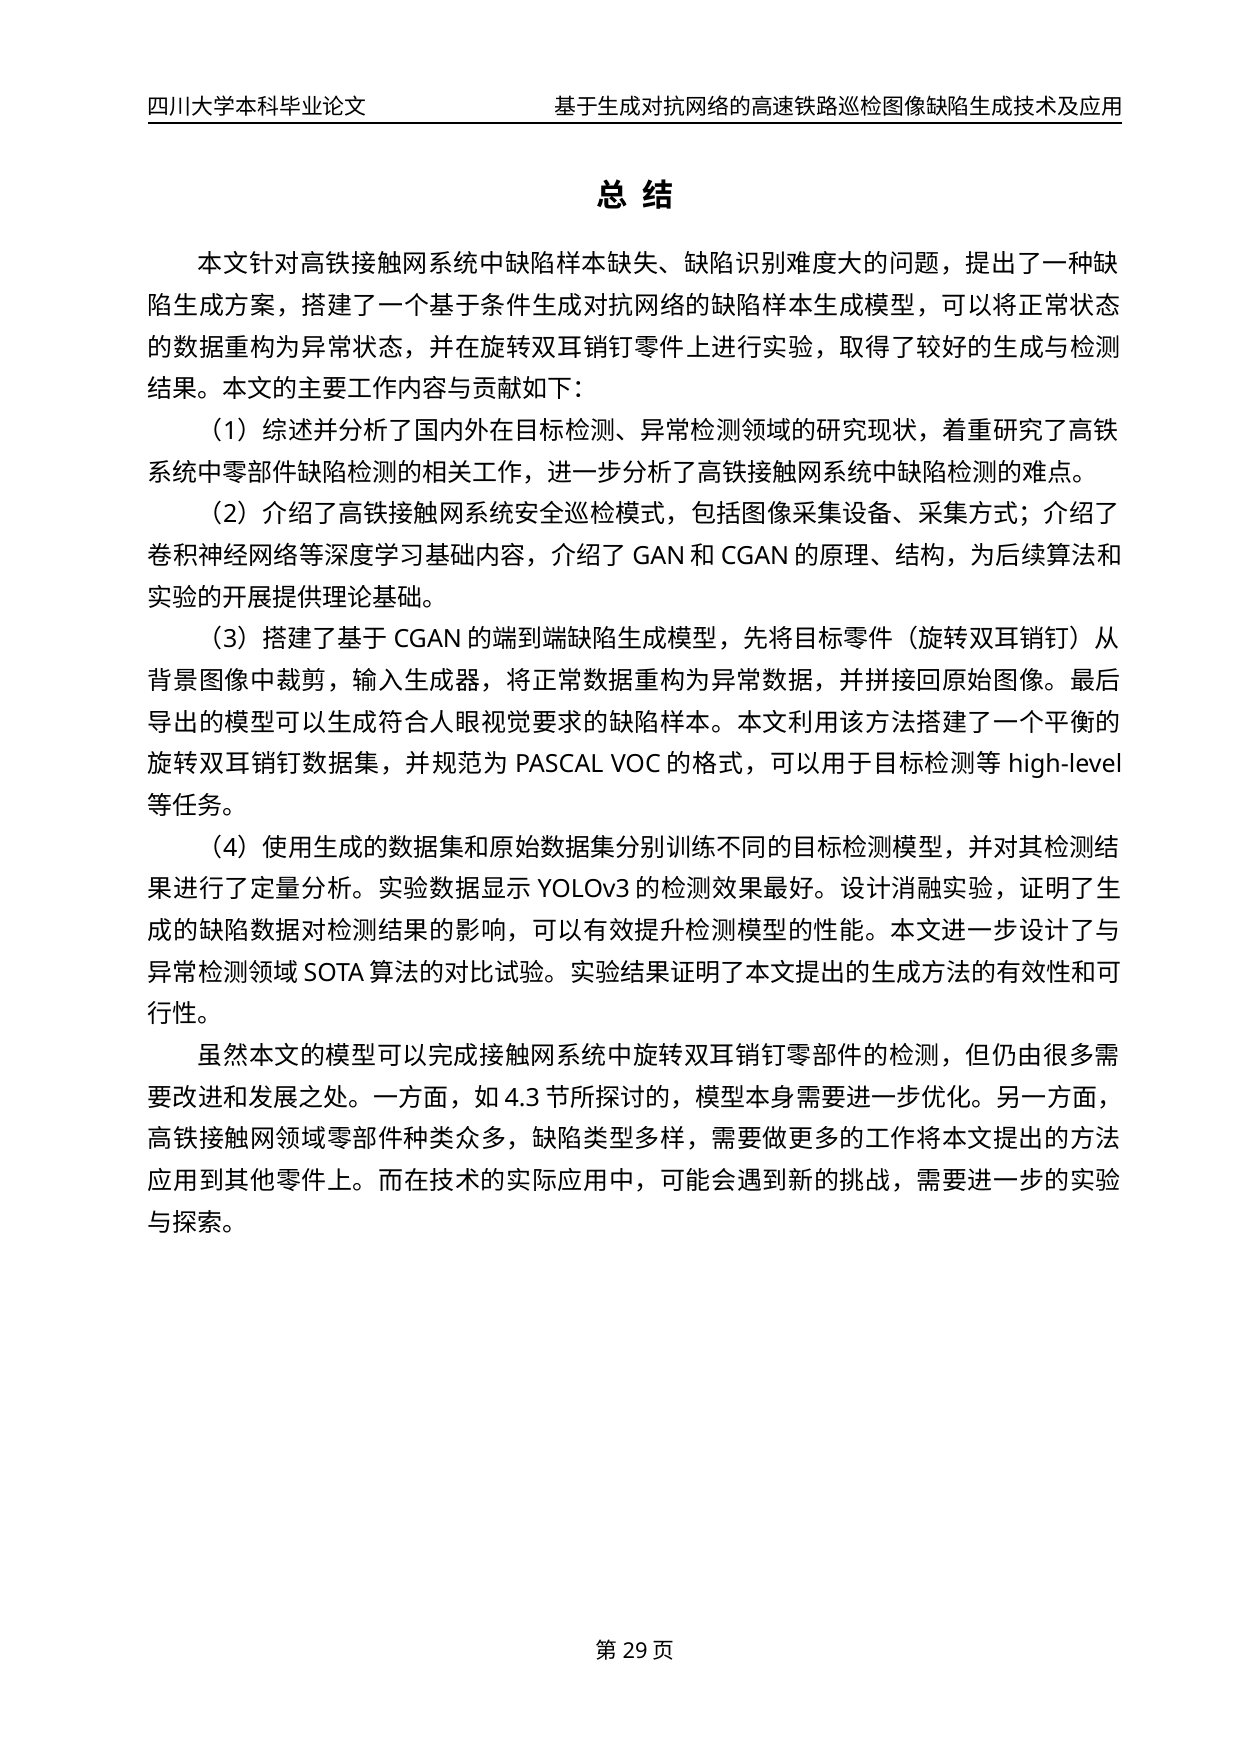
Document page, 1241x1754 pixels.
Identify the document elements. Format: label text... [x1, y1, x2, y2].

text （1）综述并分析了国内外在目标检测、异常检测领域的研究现状，着重研究了高铁系统中零部件缺陷检测的相关工作，进一步分析了高铁接触网系统中缺陷检测的难点。 [148, 406, 1122, 489]
text （2）介绍了高铁接触网系统安全巡检模式，包括图像采集设备、采集方式；介绍了卷积神经网络等深度学习基础内容，介绍了GAN和CGAN的原理、结构，为后续算法和实验的开展提供理论基础。 [148, 489, 1122, 614]
subtitle 总 结 [148, 173, 1122, 214]
text 虽然本文的模型可以完成接触网系统中旋转双耳销钉零部件的检测，但仍由很多需要改进和发展之处。一方面，如4.3节所探讨的，模型本身需要进一步优化。另一方面，高铁接触网领域零部件种类众多，缺陷类型多样，需要做更多的工作将本文提出的方法应用到其他零件上。而在技术的实际应用中，可能会遇到新的挑战，需要进一步的实验与探索。 [148, 1031, 1122, 1239]
text （3）搭建了基于CGAN的端到端缺陷生成模型，先将目标零件（旋转双耳销钉）从背景图像中裁剪，输入生成器，将正常数据重构为异常数据，并拼接回原始图像。最后导出的模型可以生成符合人眼视觉要求的缺陷样本。本文利用该方法搭建了一个平衡的旋转双耳销钉数据集，并规范为PASCAL VOC的格式，可以用于目标检测等high-level等任务。 [148, 614, 1122, 823]
text 本文针对高铁接触网系统中缺陷样本缺失、缺陷识别难度大的问题，提出了一种缺陷生成方案，搭建了一个基于条件生成对抗网络的缺陷样本生成模型，可以将正常状态的数据重构为异常状态，并在旋转双耳销钉零件上进行实验，取得了较好的生成与检测结果。本文的主要工作内容与贡献如下： [148, 239, 1122, 406]
text （4）使用生成的数据集和原始数据集分别训练不同的目标检测模型，并对其检测结果进行了定量分析。实验数据显示YOLOv3的检测效果最好。设计消融实验，证明了生成的缺陷数据对检测结果的影响，可以有效提升检测模型的性能。本文进一步设计了与异常检测领域SOTA算法的对比试验。实验结果证明了本文提出的生成方法的有效性和可行性。 [148, 823, 1122, 1031]
